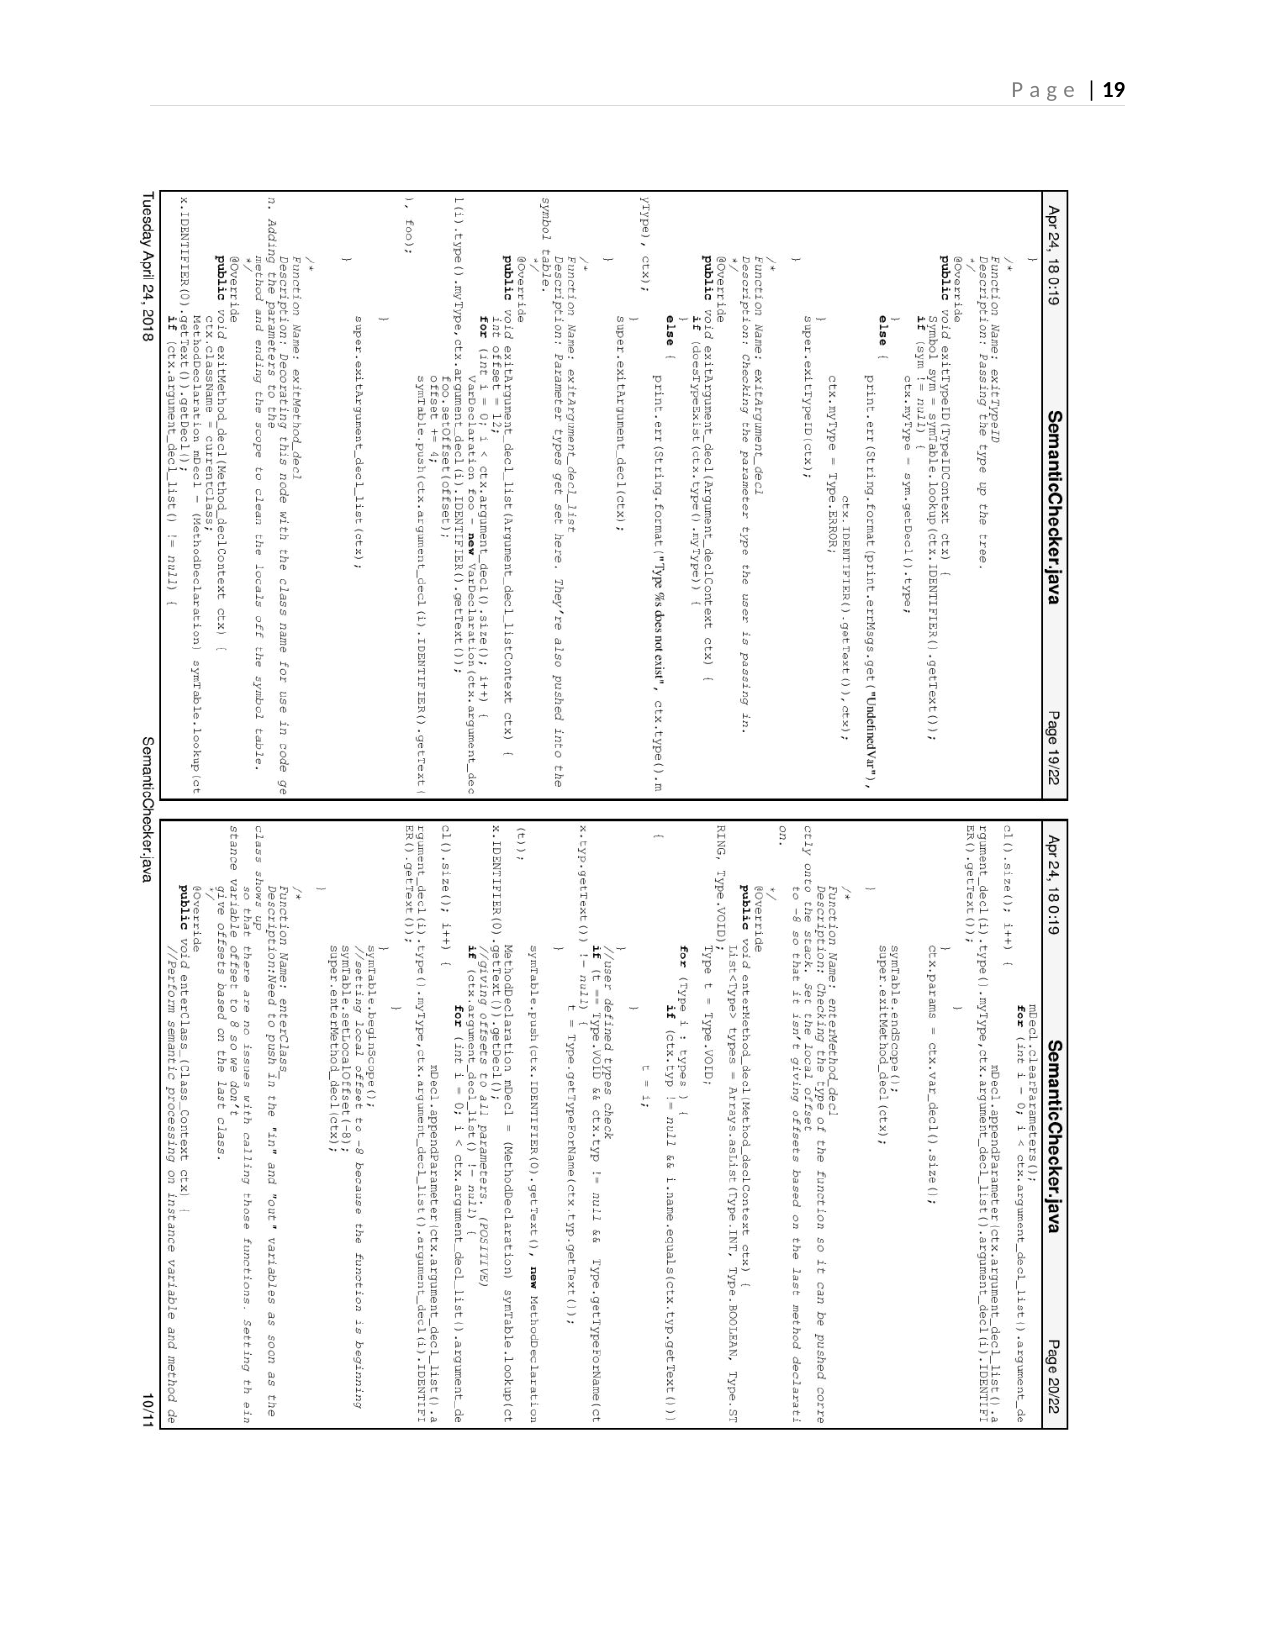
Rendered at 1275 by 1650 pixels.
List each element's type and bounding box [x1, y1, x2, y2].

picture [101, 152, 1125, 1499]
